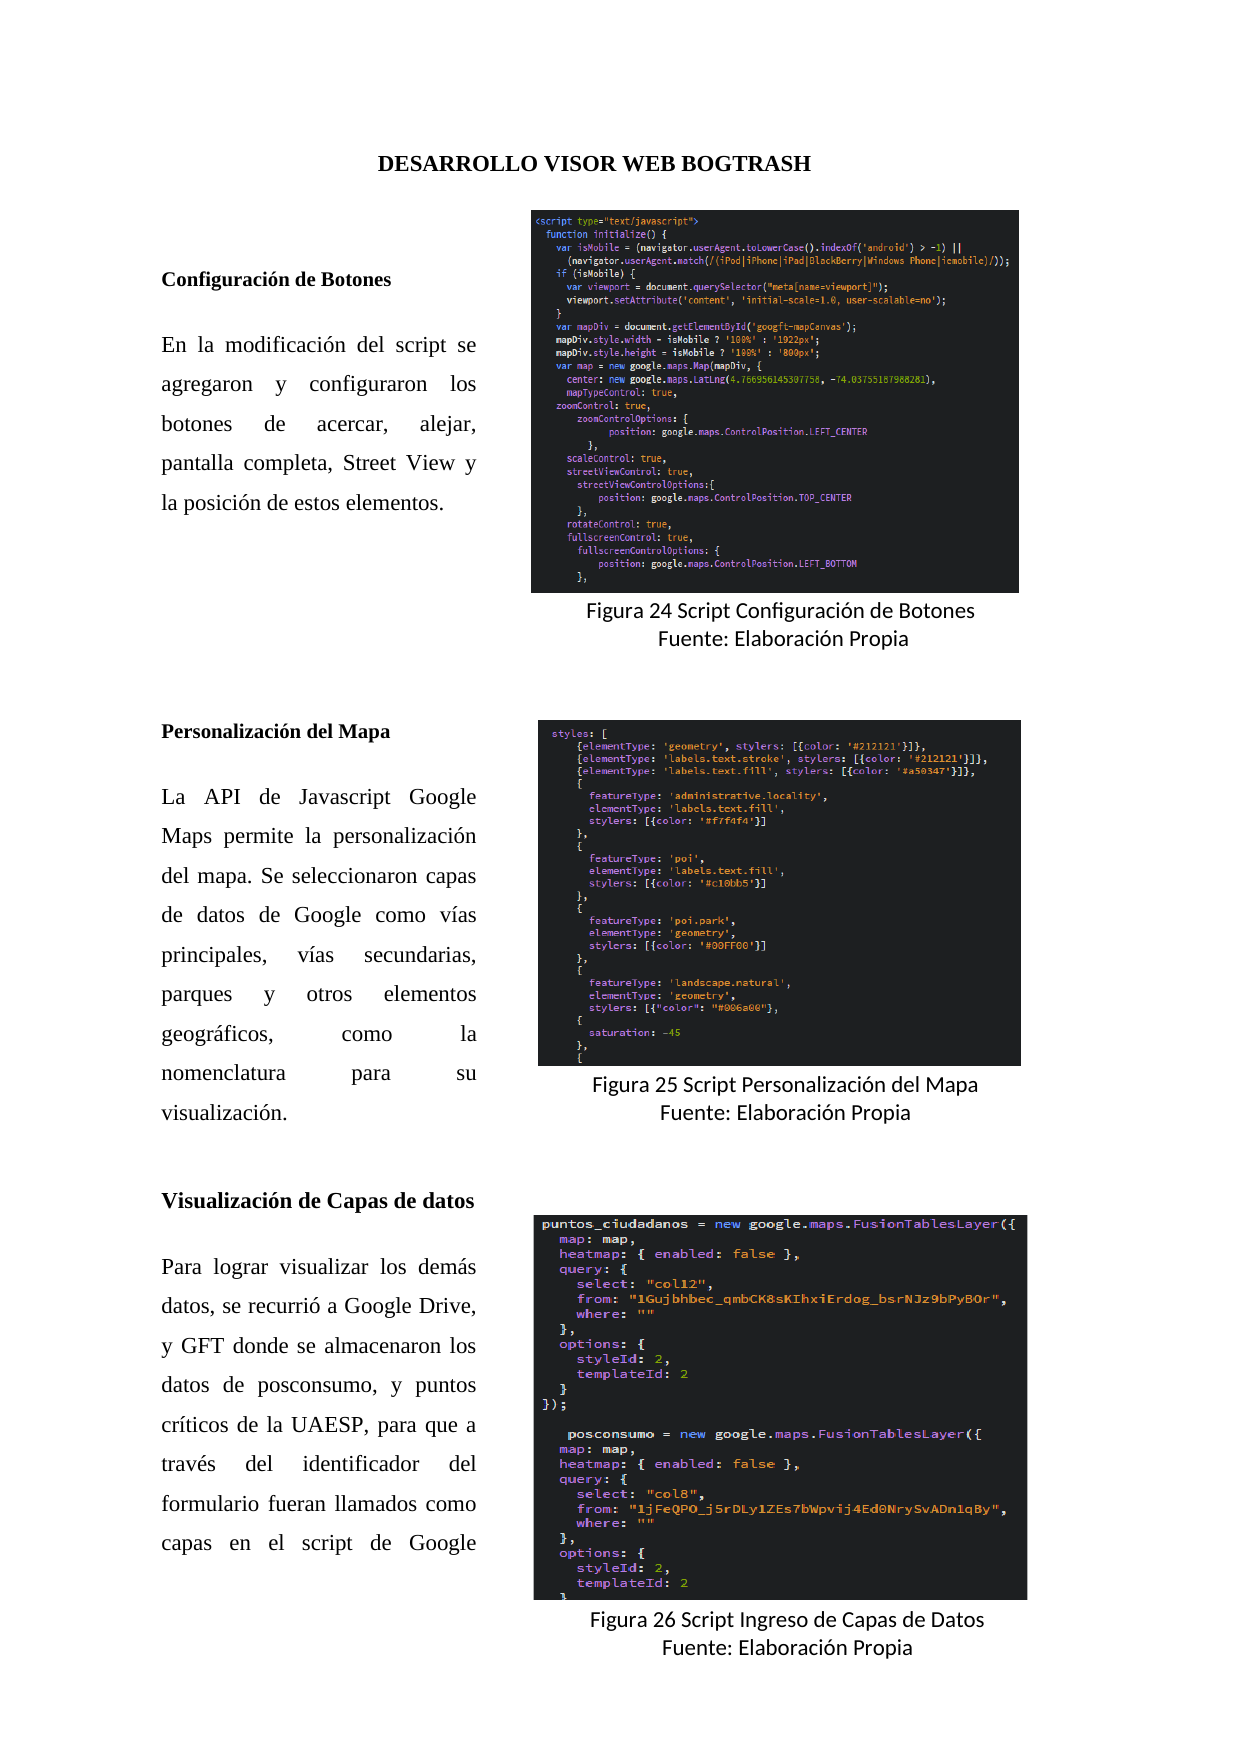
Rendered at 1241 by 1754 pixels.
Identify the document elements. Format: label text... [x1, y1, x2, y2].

table_cell [488, 694, 1039, 1187]
table_cell [488, 1187, 1039, 1556]
table_header DESARROLLO VISOR WEB BOGTRASH [150, 150, 1039, 193]
table_cell Personalización del Mapa La API de Javascript Google Maps permite la personalización del mapa. Se seleccionaron capas de datos de Google como vías principales, vías secundarias, parques y otros elementos geográficos, como la nomenclatura para su visualización. [150, 694, 488, 1187]
picture [533, 1215, 1028, 1600]
table_cell Configuración de Botones En la modificación del script se agregaron y configuraron los botones de acercar, alejar, pantalla completa, Street View y la posición de estos elementos. [150, 193, 488, 694]
table_cell [488, 193, 1039, 694]
picture [531, 210, 1019, 593]
picture [538, 720, 1021, 1066]
